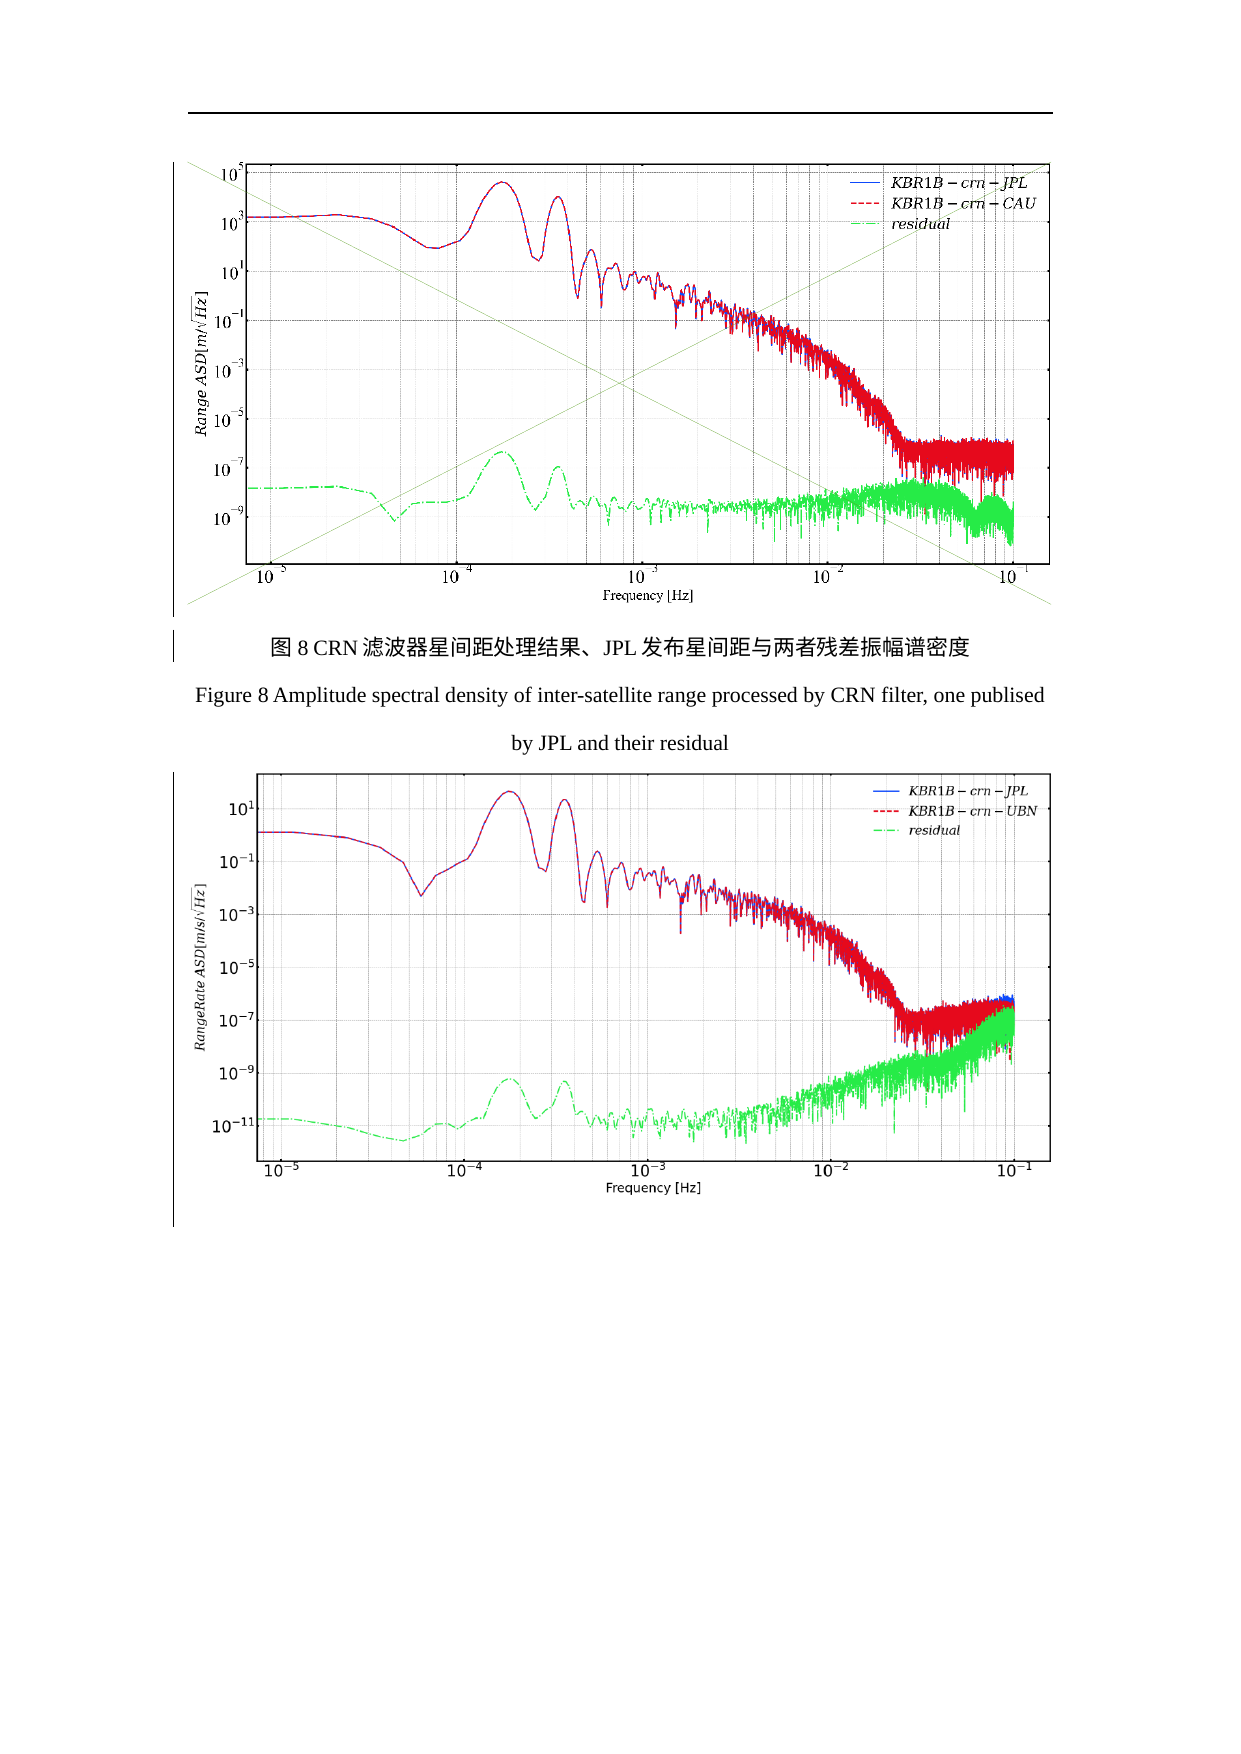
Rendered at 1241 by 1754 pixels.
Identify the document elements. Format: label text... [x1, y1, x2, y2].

picture [190, 162, 1048, 382]
picture [189, 384, 1050, 605]
picture [187, 163, 617, 604]
picture [622, 163, 1052, 604]
text Figure 8 Amplitude spectral density of inter-satellite range processed by CRN filter, one publised by JPL and their residual [187, 678, 1053, 759]
text 图 8 CRN滤波器星间距处理结果、JPL发布星间距与两者残差振幅谱密度 [187, 629, 1053, 662]
picture [187, 771, 1052, 1197]
